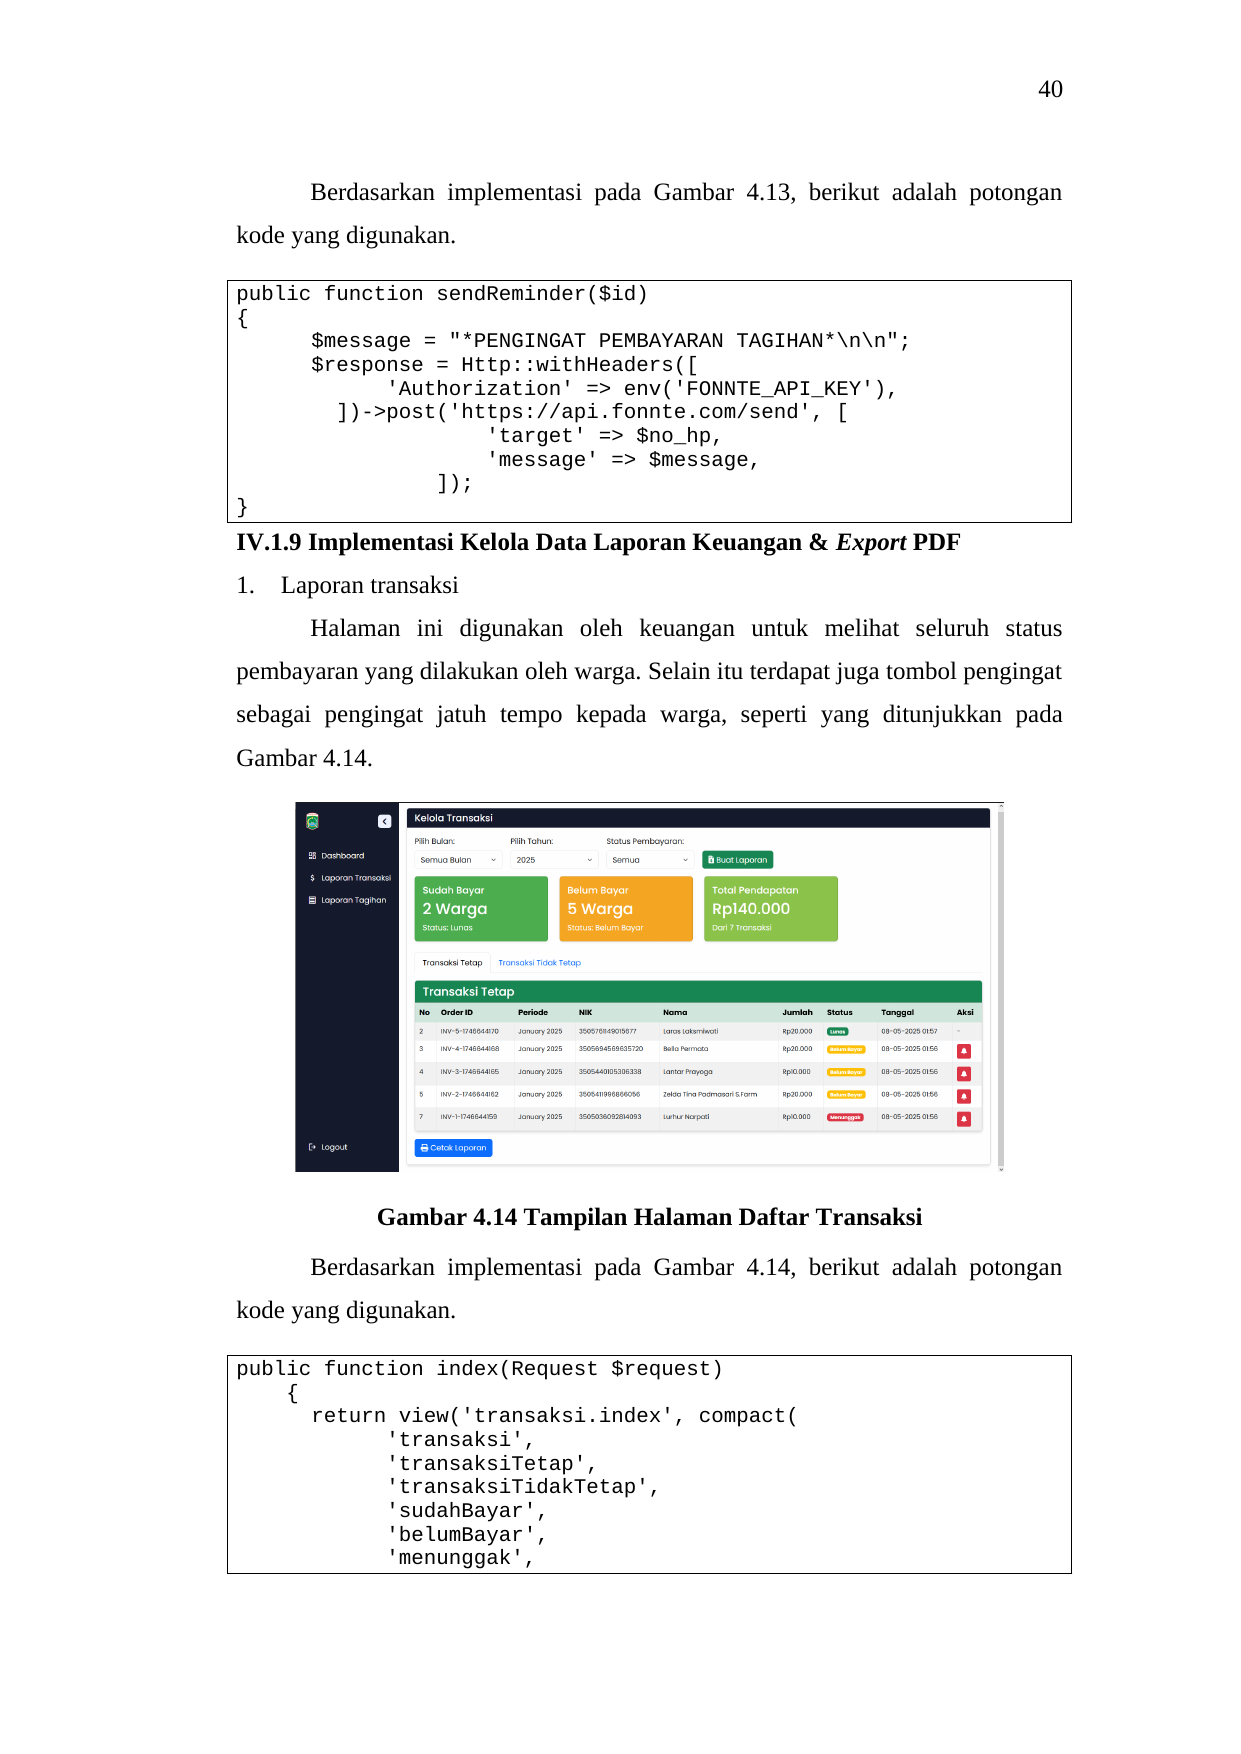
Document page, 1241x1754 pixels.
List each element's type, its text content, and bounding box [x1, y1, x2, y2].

text 'menunggak', [228, 1544, 1071, 1573]
text public function index(Request $request) [228, 1356, 1071, 1382]
text Gambar 4.14 Tampilan Halaman Daftar Transaksi [236, 1202, 1063, 1231]
text 'target' => $no_hp, [236, 425, 1063, 449]
subtitle Implementasi Kelola Data Laporan Keuangan & Export PDF [236, 527, 1063, 556]
text $message = "*PENGINGAT PEMBAYARAN TAGIHAN*\n\n"; [236, 331, 1063, 354]
text 'transaksiTidakTetap', [236, 1476, 1063, 1500]
text ])->post('https://api.fonnte.com/send', [ [236, 401, 1063, 425]
list Halaman ini digunakan oleh keuangan untuk melihat seluruh status pembayaran yang dilakukan oleh warga. Selain itu terdapat juga tombol pengingat sebagai pengingat jatuh tempo kepada warga, seperti yang ditunjukkan pada Gambar 4.14. [236, 613, 1063, 771]
text Berdasarkan implementasi pada Gambar 4.13, berikut adalah potongan kode yang digunakan. [236, 177, 1063, 249]
text 'message' => $message, [236, 449, 1063, 472]
text 'transaksiTetap', [236, 1453, 1063, 1476]
text 'transaksi', [236, 1429, 1063, 1453]
text { [236, 307, 1063, 331]
text { [236, 1382, 1063, 1405]
text 'belumBayar', [236, 1524, 1063, 1544]
text 'sudahBayar', [236, 1500, 1063, 1524]
text public function sendReminder($id) [228, 281, 1071, 307]
text 'Authorization' => env('FONNTE_API_KEY'), [236, 378, 1063, 401]
text $response = Http::withHeaders([ [236, 354, 1063, 378]
picture [295, 802, 1004, 1172]
text Berdasarkan implementasi pada Gambar 4.14, berikut adalah potongan kode yang digunakan. [236, 1252, 1063, 1324]
list Laporan transaksi [236, 570, 1063, 599]
text ]); [236, 472, 1063, 493]
text return view('transaksi.index', compact( [236, 1405, 1063, 1429]
text } [228, 493, 1071, 522]
